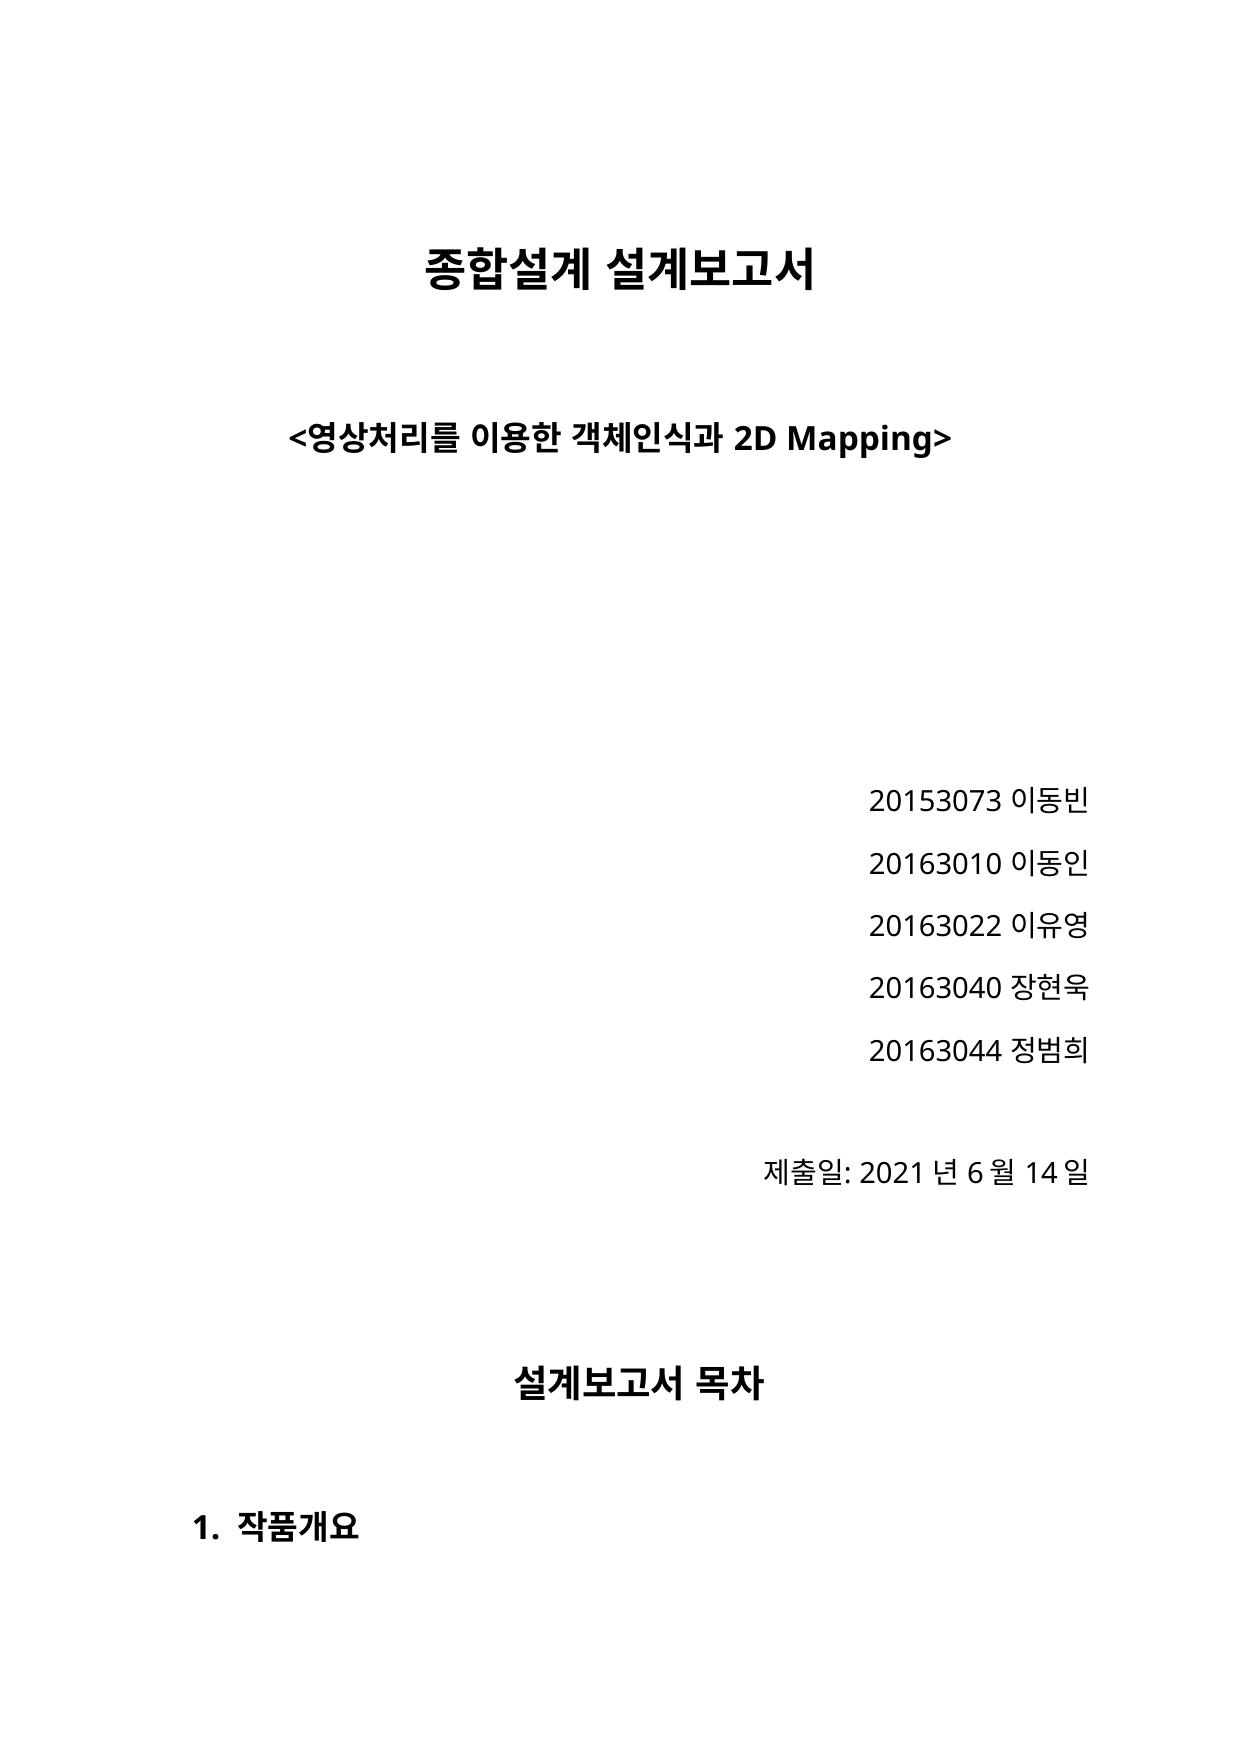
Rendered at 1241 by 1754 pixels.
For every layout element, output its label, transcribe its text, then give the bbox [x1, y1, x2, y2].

text 20163044 정범희 [150, 1027, 1090, 1070]
text 20163022 이유영 [150, 903, 1090, 945]
text 20153073 이동빈 [150, 778, 1090, 820]
text <영상처리를 이용한 객체인식과 2D Mapping> [150, 411, 1090, 460]
list 작품개요 [192, 1501, 1090, 1549]
title 종합설계 설계보고서 [150, 233, 1090, 299]
text 설계보고서 목차 [150, 1353, 1090, 1408]
text 20163040 장현욱 [150, 965, 1090, 1007]
text 제출일: 2021년 6월 14일 [150, 1149, 1090, 1192]
text 20163010 이동인 [150, 840, 1090, 883]
